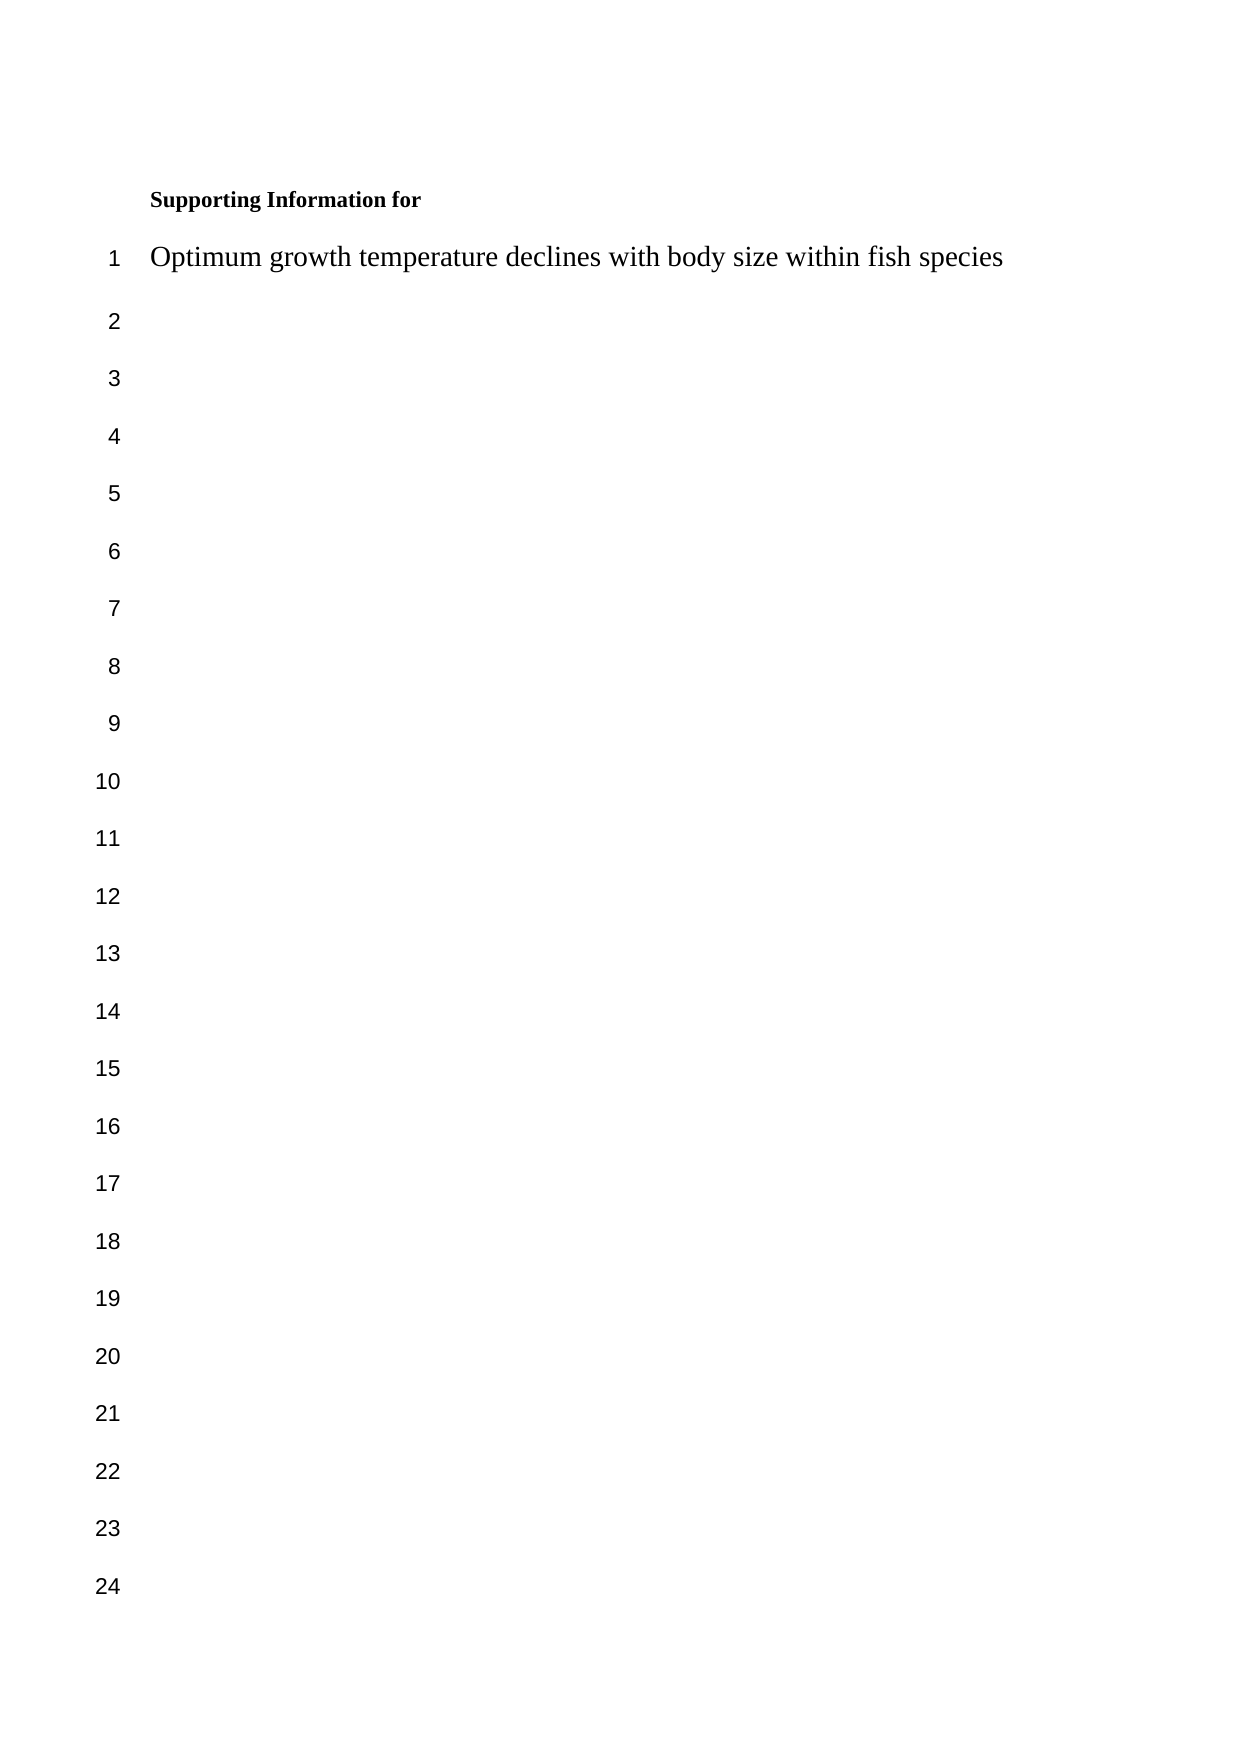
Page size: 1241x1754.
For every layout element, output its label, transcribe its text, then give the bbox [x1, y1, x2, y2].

text Optimum growth temperature declines with body size within fish species [150, 239, 1090, 272]
text Supporting Information for [150, 186, 1090, 212]
